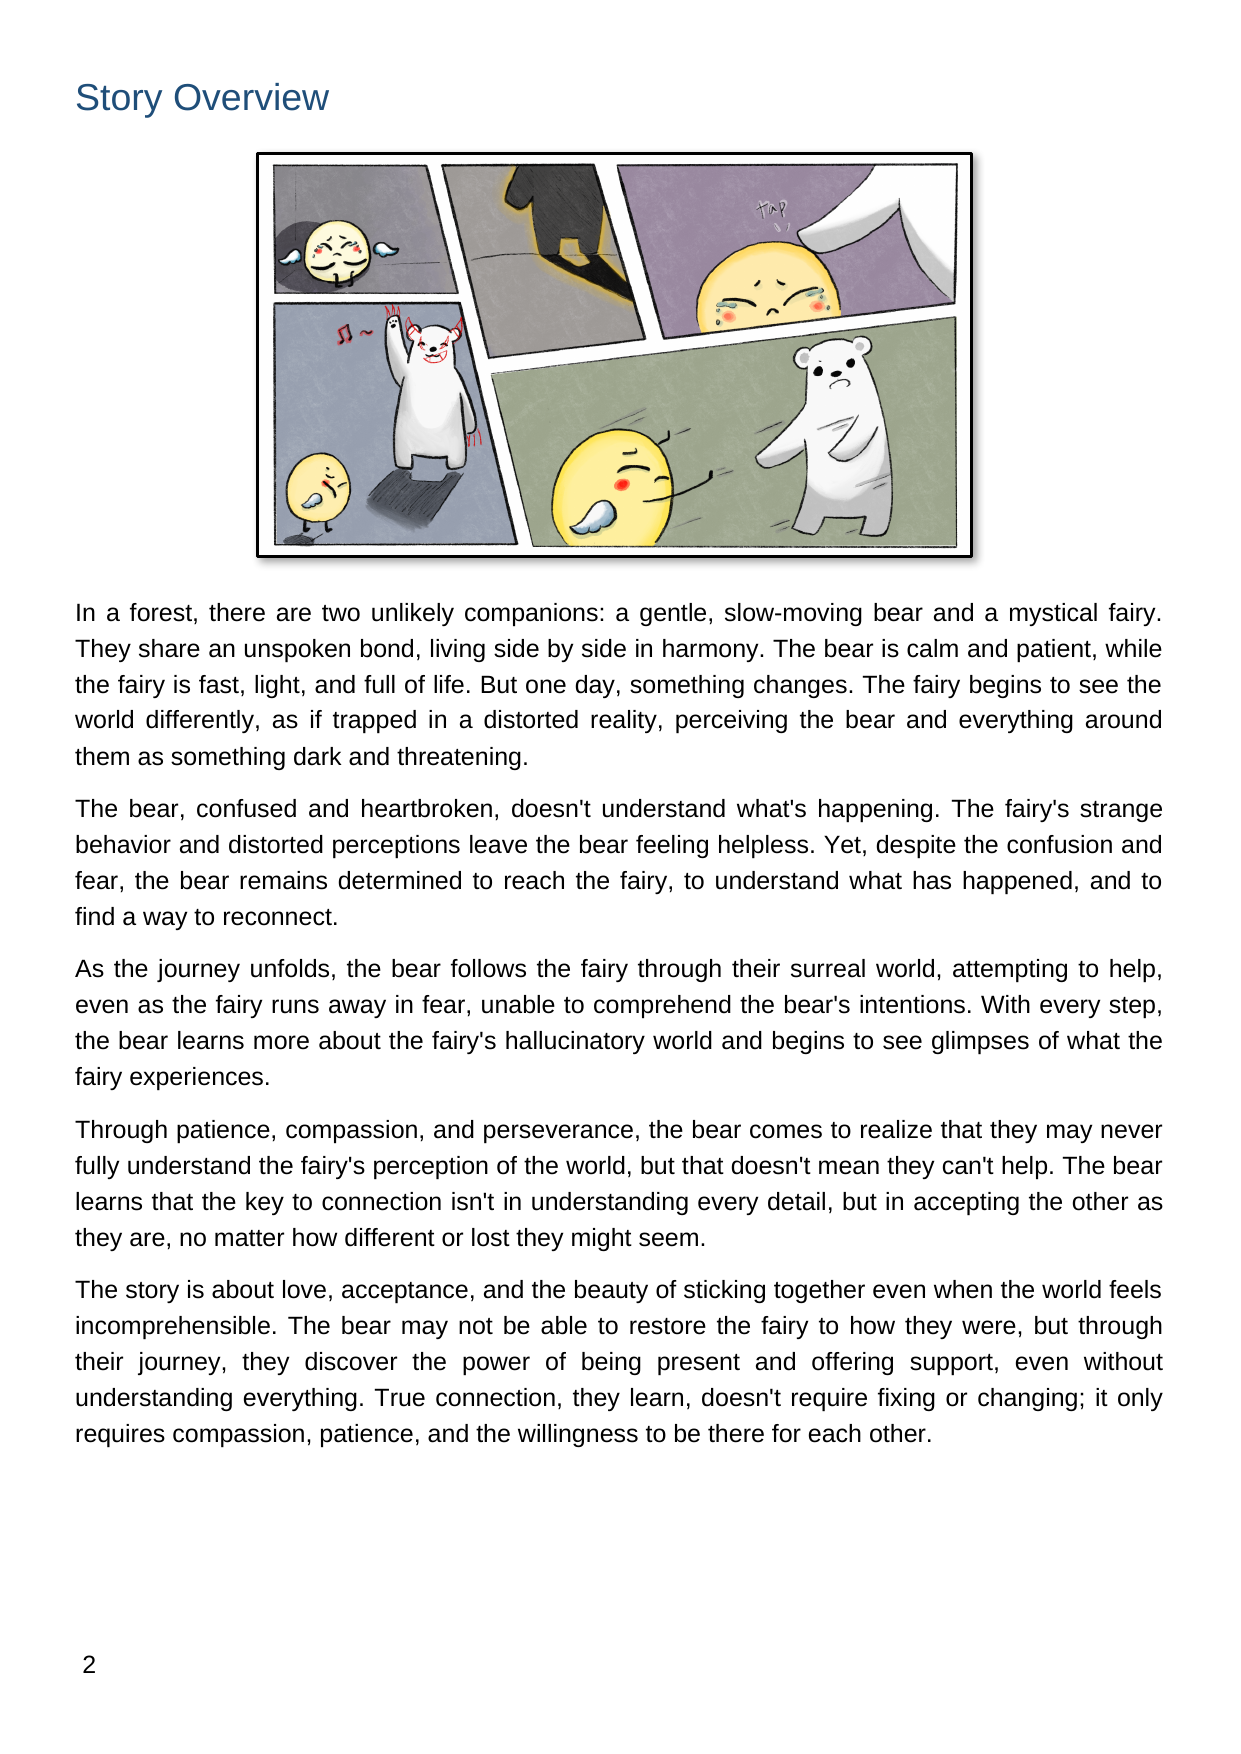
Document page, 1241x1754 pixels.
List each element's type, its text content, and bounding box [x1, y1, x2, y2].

text The story is about love, acceptance, and the beauty of sticking together even when the world feels incomprehensible. The bear may not be able to restore the fairy to how they were, but through their journey, they discover the power of being present and offering support, even without understanding everything. True connection, they learn, doesn't require fixing or changing; it only requires compassion, patience, and the willingness to be there for each other. [75, 1275, 1165, 1448]
text As the journey unfolds, the bear follows the fairy through their surreal world, attempting to help, even as the fairy runs away in fear, unable to comprehend the bear's intentions. With every step, the bear learns more about the fairy's hallucinatory world and begins to see glimpses of what the fairy experiences. [75, 954, 1165, 1091]
text The bear, confused and heartbroken, doesn't understand what's happening. The fairy's strange behavior and distorted perceptions leave the bear feeling helpless. Yet, despite the confusion and fear, the bear remains determined to reach the fairy, to understand what has happened, and to find a way to reconnect. [75, 794, 1165, 931]
text In a forest, there are two unlikely companions: a gentle, slow-moving bear and a mystical fairy. They share an unspoken bond, living side by side in harmony. The bear is calm and patient, while the fairy is fast, light, and full of life. But one day, something changes. The fairy begins to see the world differently, as if trapped in a distorted reality, perceiving the bear and everything around them as something dark and threatening. [75, 598, 1165, 770]
picture [259, 155, 970, 555]
text Through patience, compassion, and perseverance, the bear comes to realize that they may never fully understand the fairy's perception of the world, but that doesn't mean they can't help. The bear learns that the key to connection isn't in understanding every detail, but in accepting the other as they are, no matter how different or lost they might seem. [75, 1115, 1165, 1251]
subtitle Story Overview [75, 75, 1165, 118]
